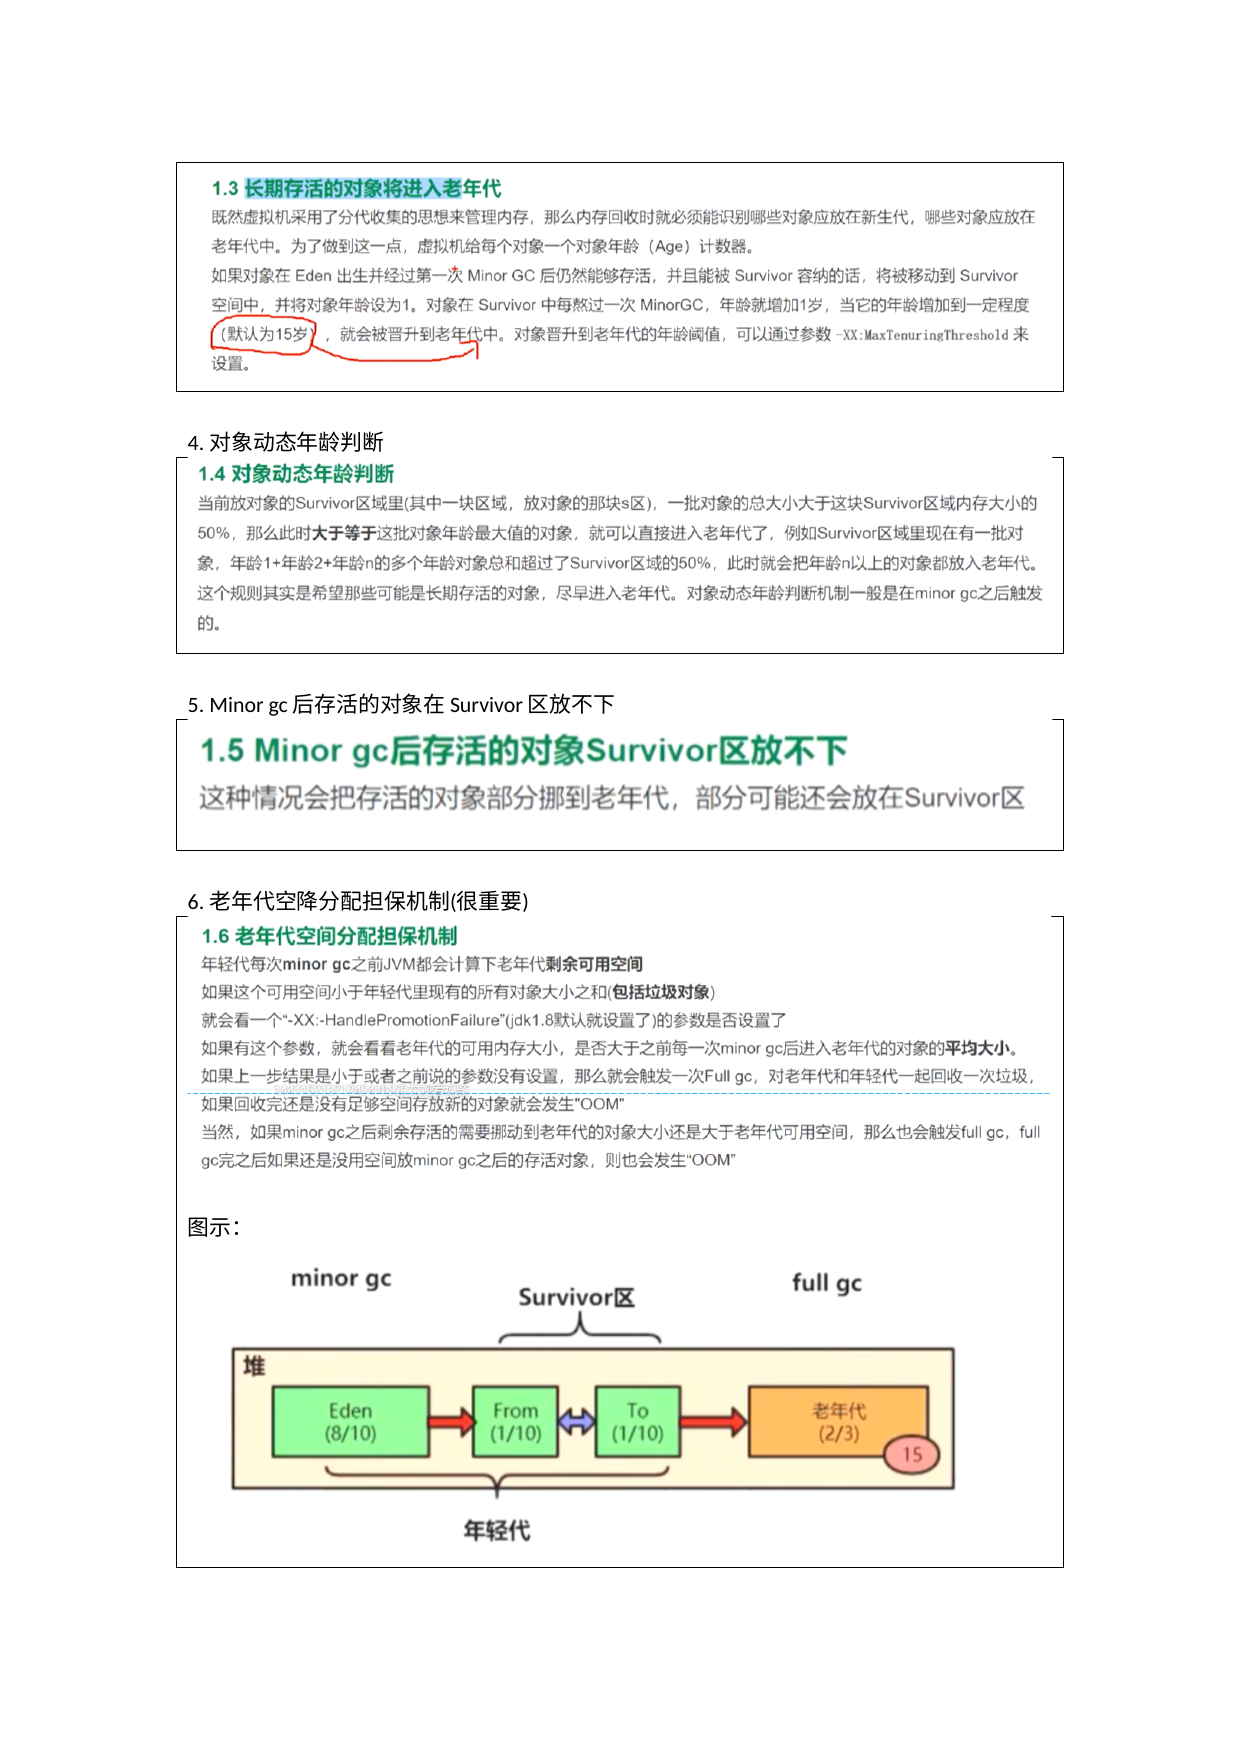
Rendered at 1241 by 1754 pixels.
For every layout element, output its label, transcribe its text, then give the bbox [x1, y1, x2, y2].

table_header [177, 163, 1063, 391]
picture [187, 163, 1052, 374]
list Minor gc后存活的对象在Survivor区放不下 [187, 686, 1053, 719]
table_header [177, 458, 1063, 653]
list 老年代空降分配担保机制(很重要) [187, 883, 1053, 916]
picture [187, 719, 1053, 827]
table_header 图示： [177, 917, 1063, 1567]
table_header [177, 720, 1063, 850]
picture [187, 457, 1053, 641]
list 对象动态年龄判断 [187, 424, 1053, 457]
picture [187, 916, 1052, 1178]
picture [187, 1241, 1053, 1558]
